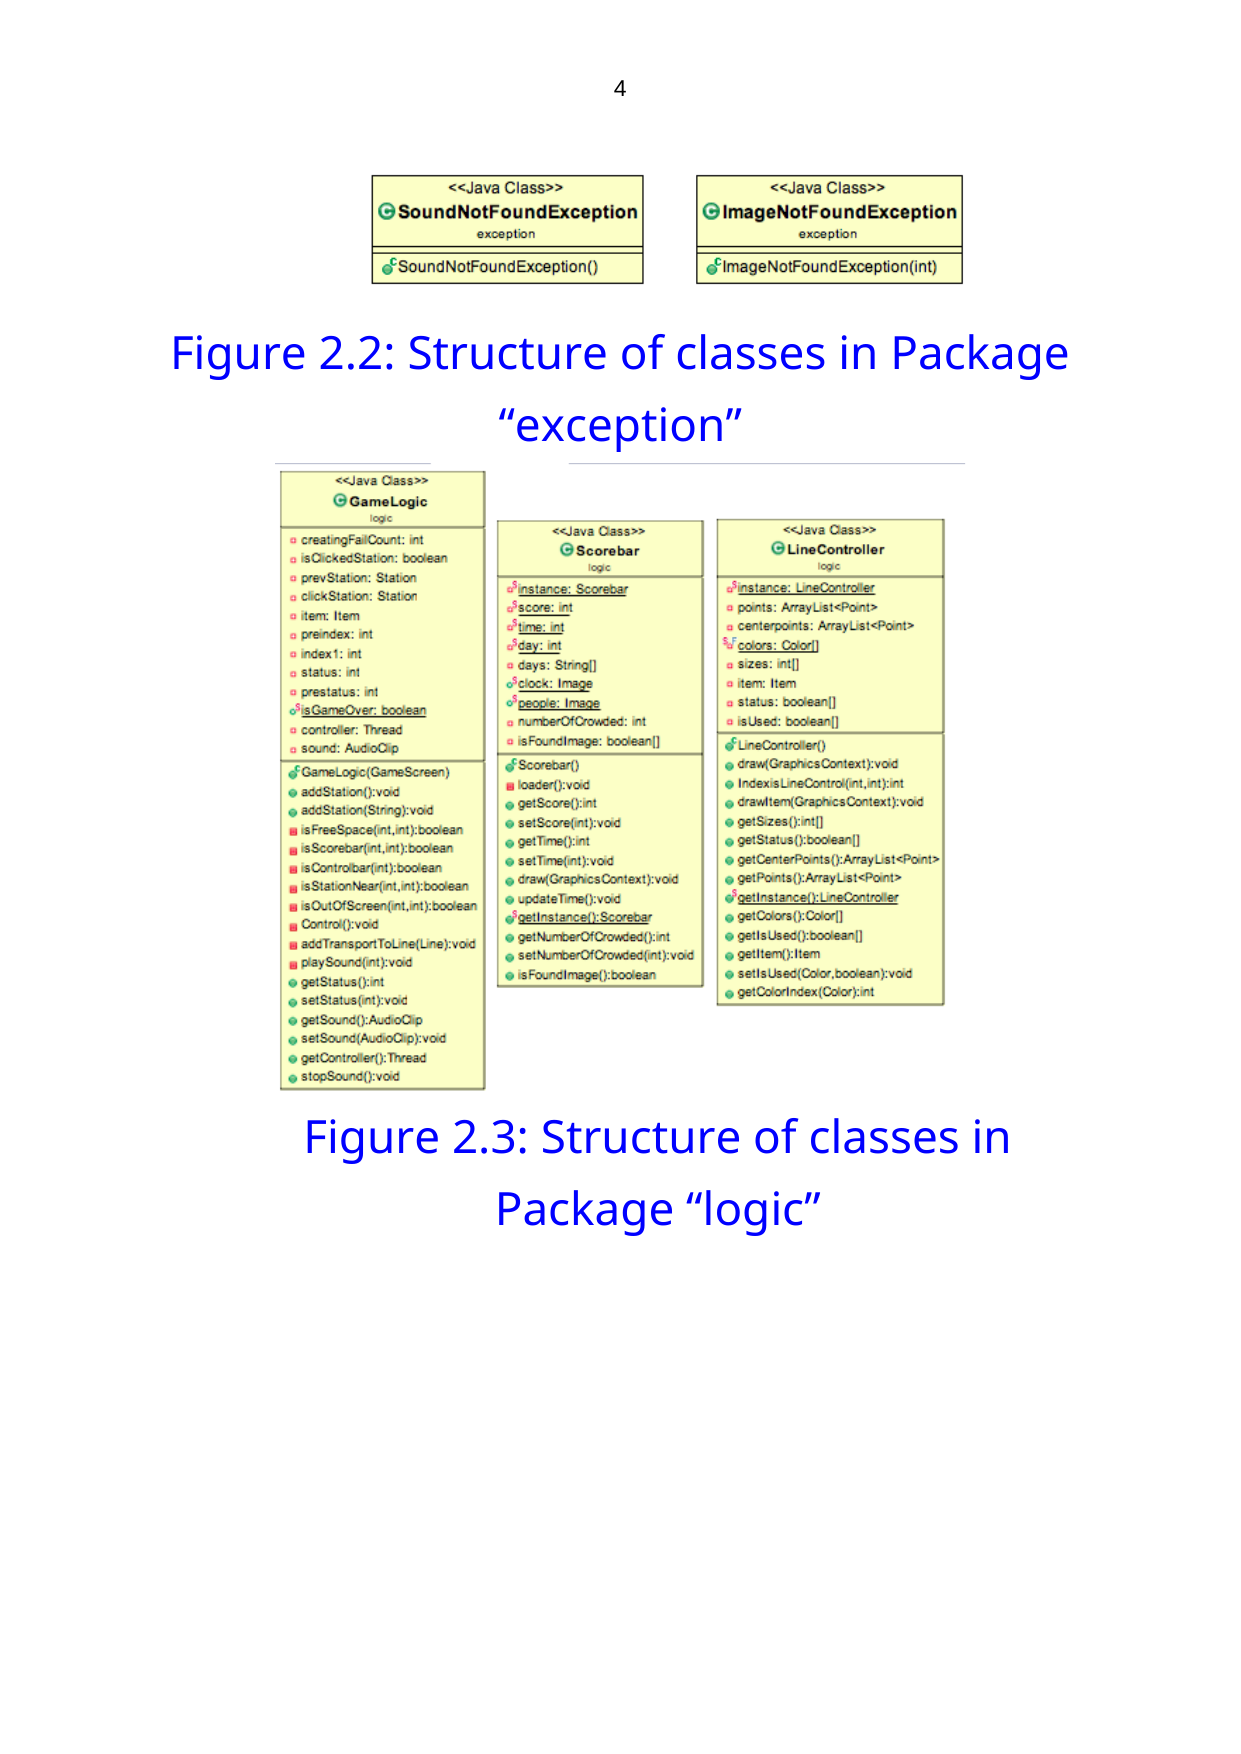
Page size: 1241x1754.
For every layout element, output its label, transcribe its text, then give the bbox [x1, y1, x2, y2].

picture [338, 150, 977, 317]
picture [275, 463, 966, 1101]
text Figure 2.2: Structure of classes in Package “exception” [150, 320, 1090, 454]
text Figure 2.3: Structure of classes in Package “logic” [225, 1104, 1090, 1238]
